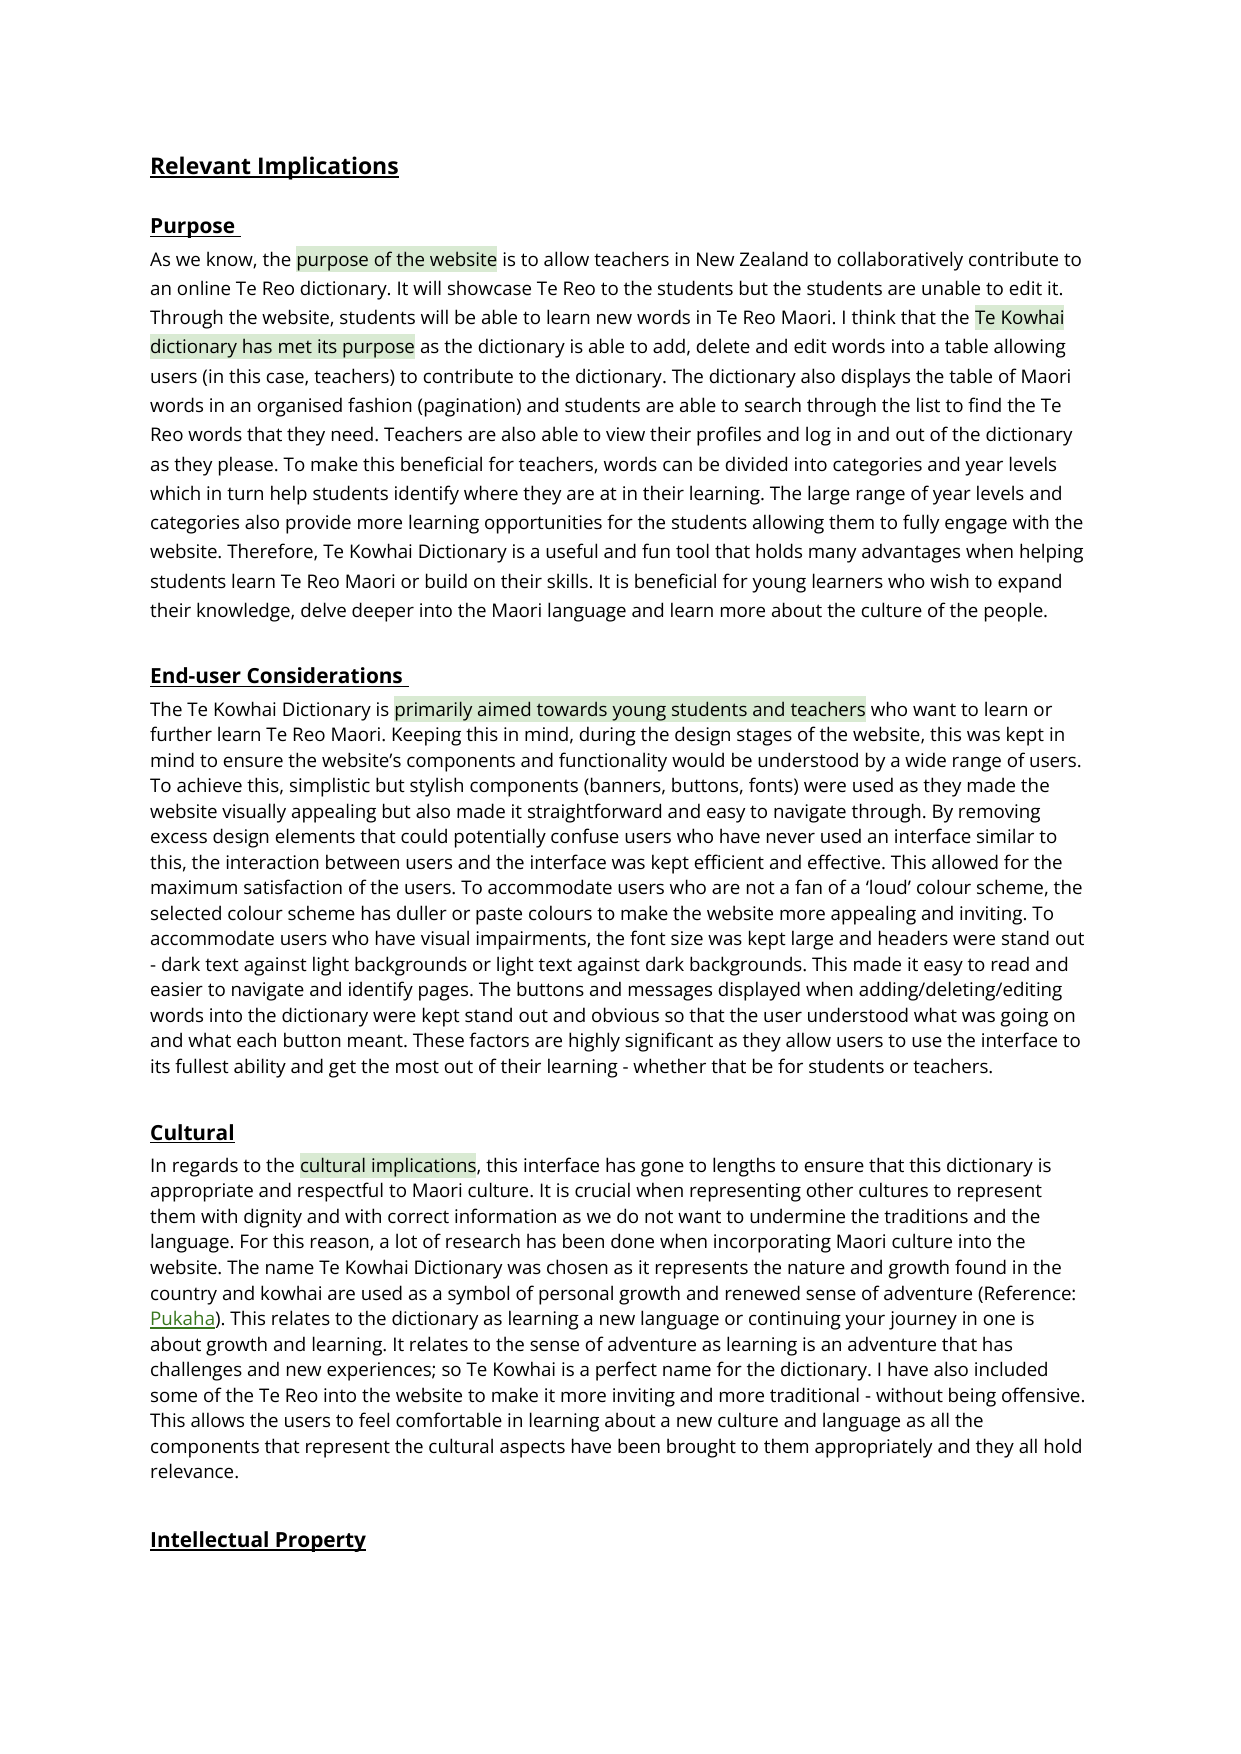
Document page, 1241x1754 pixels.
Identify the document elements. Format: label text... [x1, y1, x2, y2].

subtitle Relevant Implications [150, 150, 1090, 181]
text End-user Considerations [150, 661, 1090, 690]
text The Te Kowhai Dictionary is primarily aimed towards young students and teachers who want to learn or further learn Te Reo Maori. Keeping this in mind, during the design stages of the website, this was kept in mind to ensure the website’s components and functionality would be understood by a wide range of users. To achieve this, simplistic but stylish components (banners, buttons, fonts) were used as they made the website visually appealing but also made it straightforward and easy to navigate through. By removing excess design elements that could potentially confuse users who have never used an interface similar to this, the interaction between users and the interface was kept efficient and effective. This allowed for the maximum satisfaction of the users. To accommodate users who are not a fan of a ‘loud’ colour scheme, the selected colour scheme has duller or paste colours to make the website more appealing and inviting. To accommodate users who have visual impairments, the font size was kept large and headers were stand out - dark text against light backgrounds or light text against dark backgrounds. This made it easy to read and easier to navigate and identify pages. The buttons and messages displayed when adding/deleting/editing words into the dictionary were kept stand out and obvious so that the user understood what was going on and what each button meant. These factors are highly significant as they allow users to use the interface to its fullest ability and get the most out of their learning - whether that be for students or teachers. [150, 696, 1090, 1079]
text Cultural [150, 1118, 1090, 1146]
text In regards to the cultural implications, this interface has gone to lengths to ensure that this dictionary is appropriate and respectful to Maori culture. It is crucial when representing other cultures to represent them with dignity and with correct information as we do not want to undermine the traditions and the language. For this reason, a lot of research has been done when incorporating Maori culture into the website. The name Te Kowhai Dictionary was chosen as it represents the nature and growth found in the country and kowhai are used as a symbol of personal growth and renewed sense of adventure (Reference: Pukaha). This relates to the dictionary as learning a new language or continuing your journey in one is about growth and learning. It relates to the sense of adventure as learning is an adventure that has challenges and new experiences; so Te Kowhai is a perfect name for the dictionary. I have also included some of the Te Reo into the website to make it more inviting and more traditional - without being offensive. This allows the users to feel comfortable in learning about a new culture and language as all the components that represent the cultural aspects have been brought to them appropriately and they all hold relevance. [150, 1152, 1090, 1484]
text As we know, the purpose of the website is to allow teachers in New Zealand to collaboratively contribute to an online Te Reo dictionary. It will showcase Te Reo to the students but the students are unable to edit it. Through the website, students will be able to learn new words in Te Reo Maori. I think that the Te Kowhai dictionary has met its purpose as the dictionary is able to add, delete and edit words into a table allowing users (in this case, teachers) to contribute to the dictionary. The dictionary also displays the table of Maori words in an organised fashion (pagination) and students are able to search through the list to find the Te Reo words that they need. Teachers are also able to view their profiles and log in and out of the dictionary as they please. To make this beneficial for teachers, words can be divided into categories and year levels which in turn help students identify where they are at in their learning. The large range of year levels and categories also provide more learning opportunities for the students allowing them to fully engage with the website. Therefore, Te Kowhai Dictionary is a useful and fun tool that holds many advantages when helping students learn Te Reo Maori or build on their skills. It is beneficial for young learners who wish to expand their knowledge, delve deeper into the Maori language and learn more about the culture of the people. [150, 246, 1090, 623]
text Purpose [150, 211, 1090, 240]
text Intellectual Property [150, 1525, 1090, 1553]
